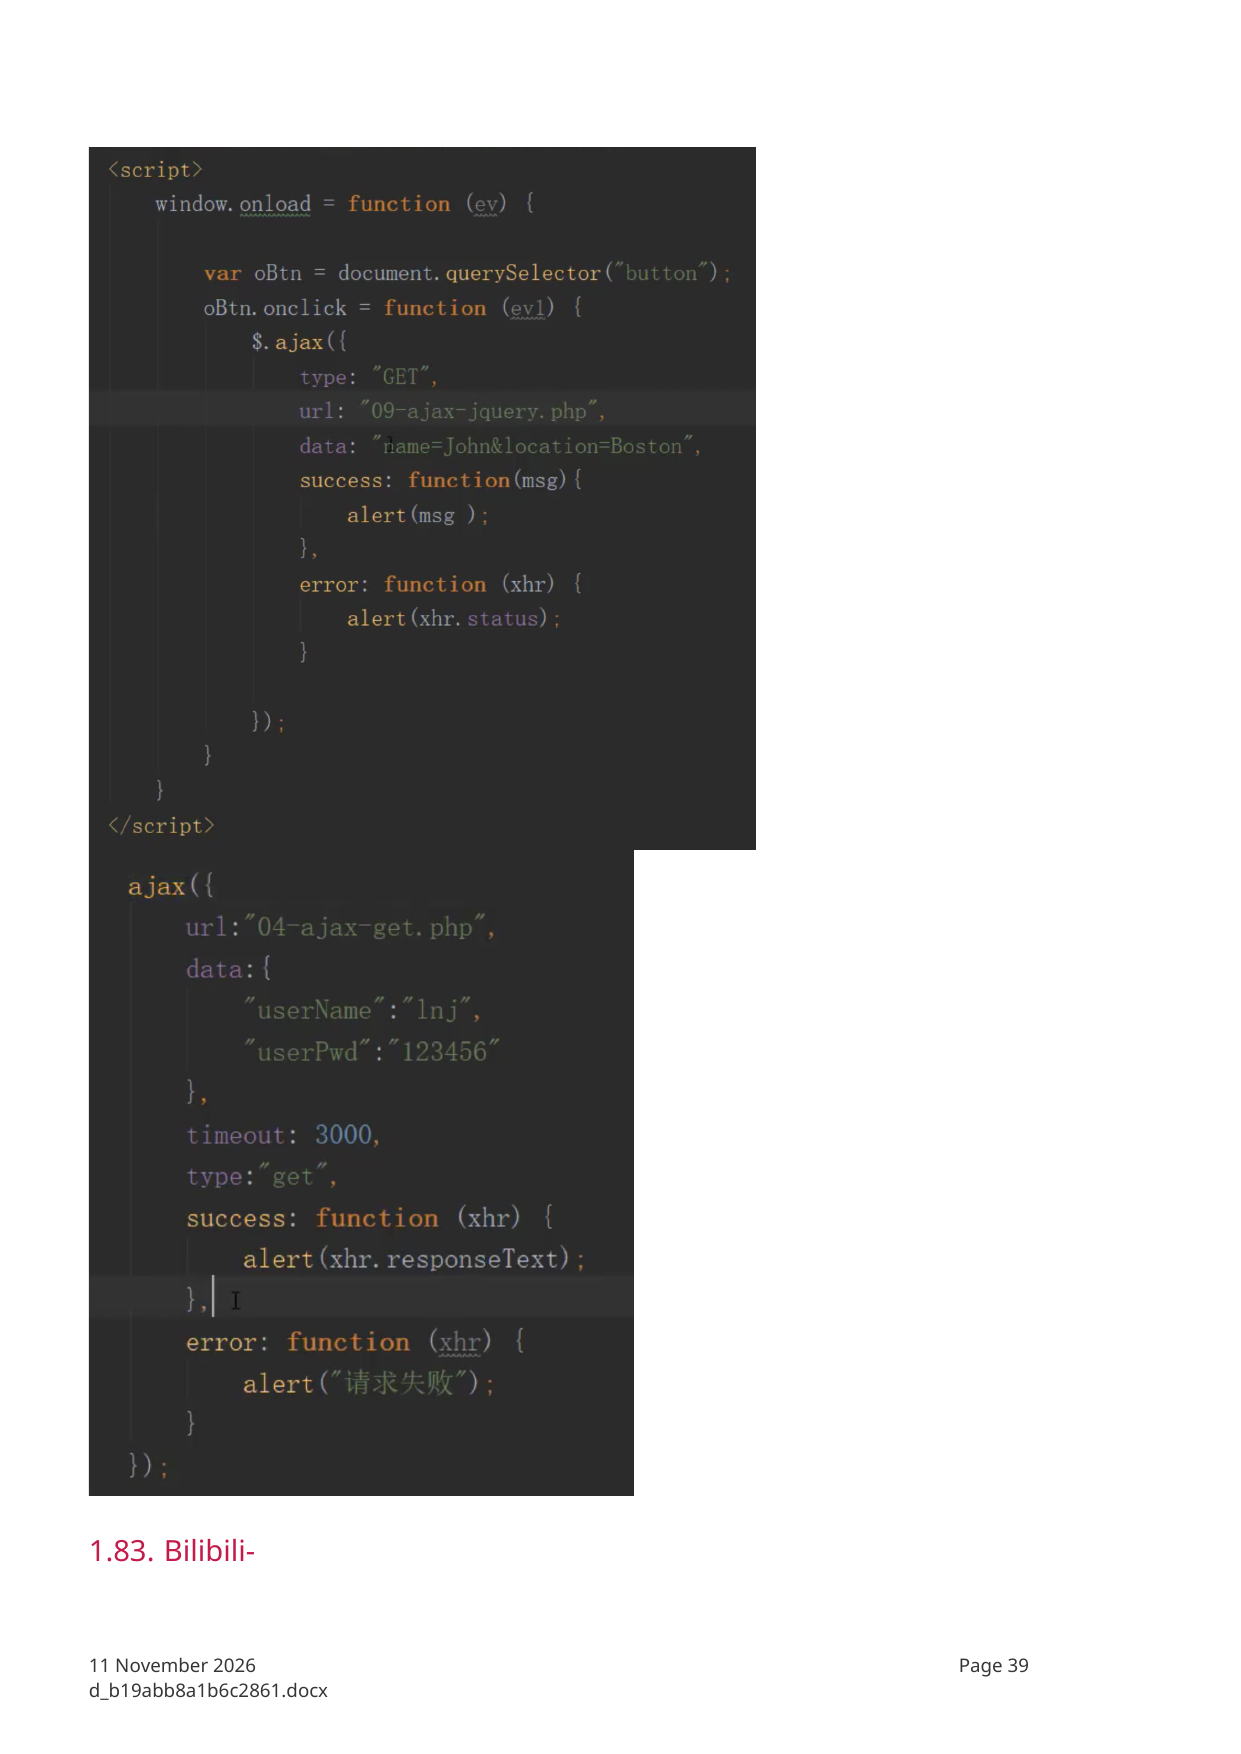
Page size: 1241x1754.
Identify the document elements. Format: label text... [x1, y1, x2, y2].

subtitle Bilibili- [89, 1531, 1155, 1570]
picture [88, 147, 756, 1496]
